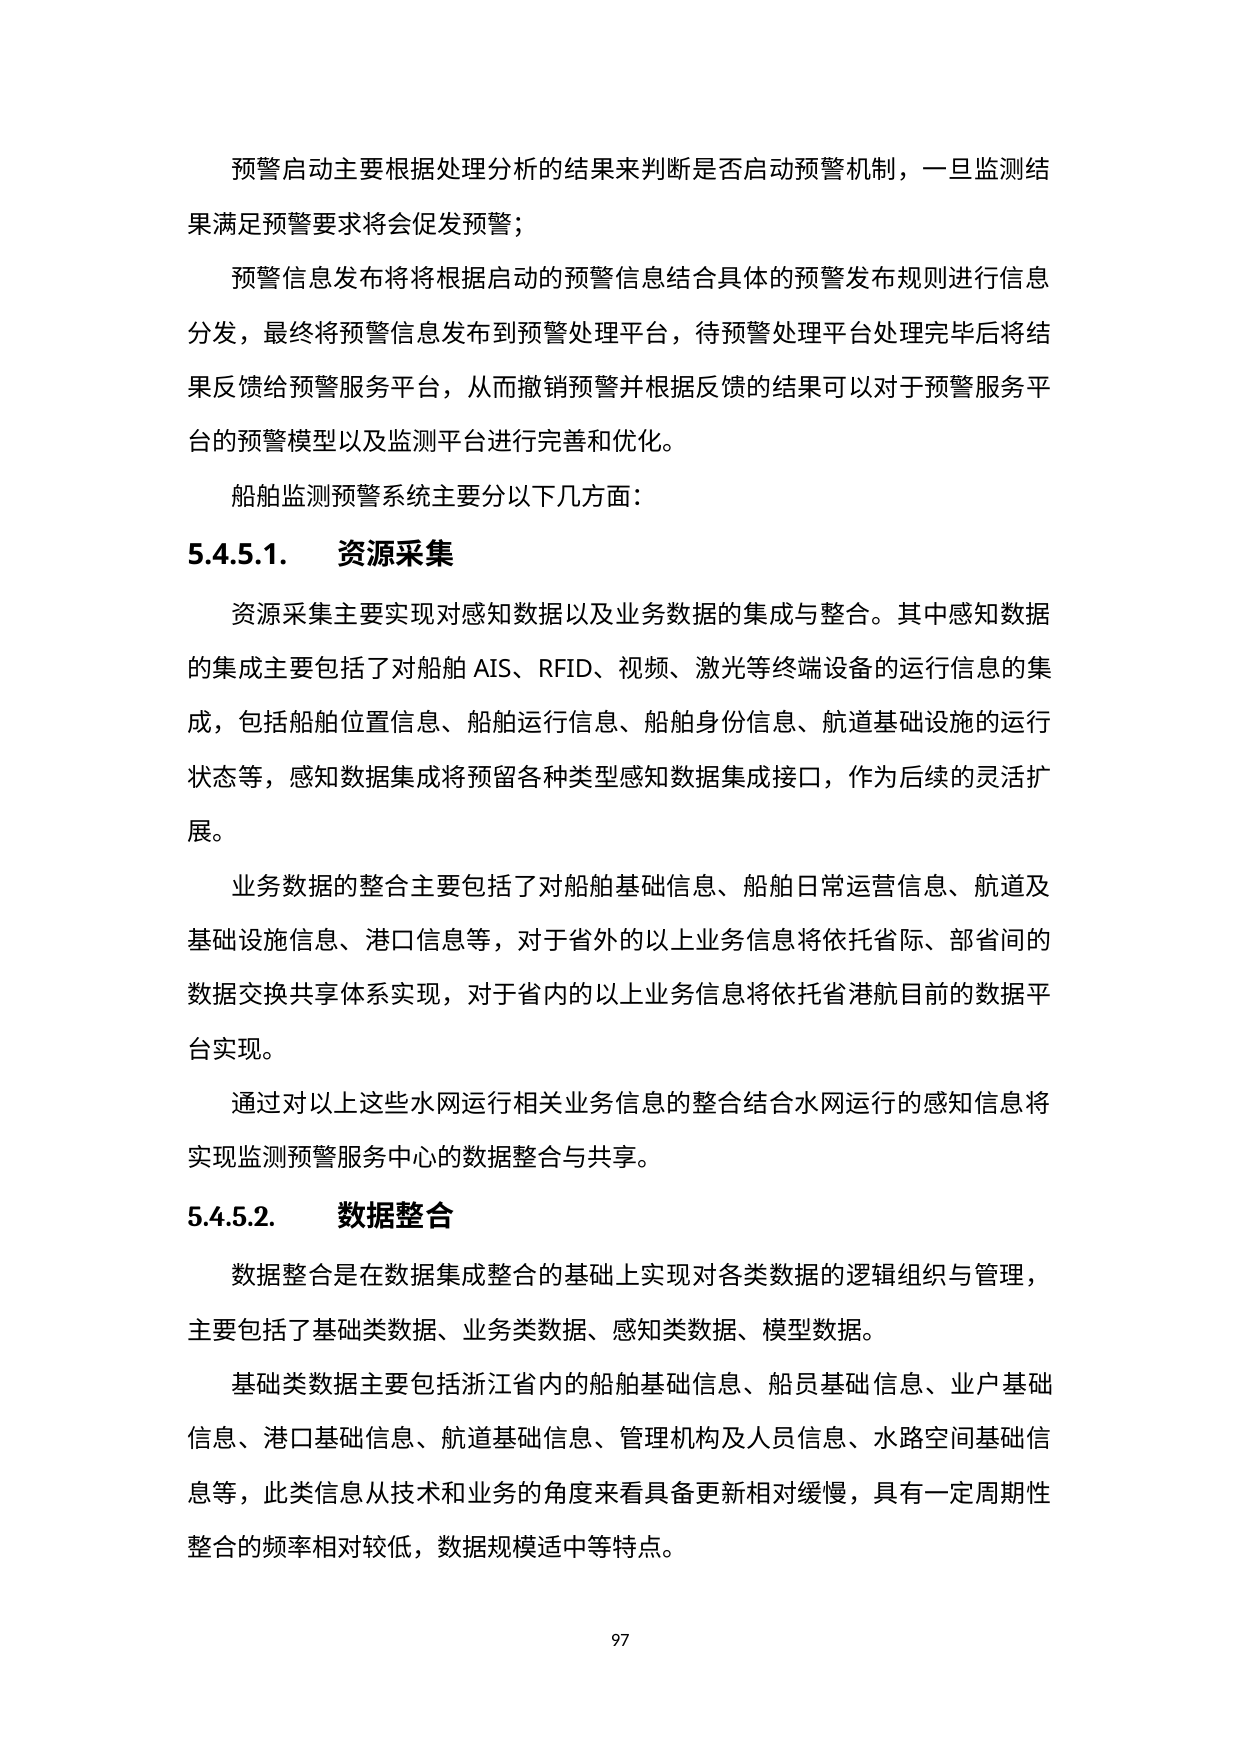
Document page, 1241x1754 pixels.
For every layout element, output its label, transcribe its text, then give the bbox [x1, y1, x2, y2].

text 通过对以上这些水网运行相关业务信息的整合结合水网运行的感知信息将实现监测预警服务中心的数据整合与共享。 [187, 1083, 1053, 1174]
text 数据整合是在数据集成整合的基础上实现对各类数据的逻辑组织与管理，主要包括了基础类数据、业务类数据、感知类数据、模型数据。 [187, 1256, 1053, 1346]
subtitle 资源采集 [187, 531, 1053, 573]
text 预警信息发布将将根据启动的预警信息结合具体的预警发布规则进行信息分发，最终将预警信息发布到预警处理平台，待预警处理平台处理完毕后将结果反馈给预警服务平台，从而撤销预警并根据反馈的结果可以对于预警服务平台的预警模型以及监测平台进行完善和优化。 [187, 259, 1053, 458]
text 基础类数据主要包括浙江省内的船舶基础信息、船员基础信息、业户基础信息、港口基础信息、航道基础信息、管理机构及人员信息、水路空间基础信息等，此类信息从技术和业务的角度来看具备更新相对缓慢，具有一定周期性，整合的频率相对较低，数据规模适中等特点。 [187, 1364, 1053, 1564]
text 业务数据的整合主要包括了对船舶基础信息、船舶日常运营信息、航道及基础设施信息、港口信息等，对于省外的以上业务信息将依托省际、部省间的数据交换共享体系实现，对于省内的以上业务信息将依托省港航目前的数据平台实现。 [187, 866, 1053, 1065]
text 船舶监测预警系统主要分以下几方面： [187, 476, 1053, 512]
text 资源采集主要实现对感知数据以及业务数据的集成与整合。其中感知数据的集成主要包括了对船舶AIS、RFID、视频、激光等终端设备的运行信息的集成，包括船舶位置信息、船舶运行信息、船舶身份信息、航道基础设施的运行状态等，感知数据集成将预留各种类型感知数据集成接口，作为后续的灵活扩展。 [187, 594, 1053, 848]
subtitle 数据整合 [187, 1192, 1053, 1234]
text 预警启动主要根据处理分析的结果来判断是否启动预警机制，一旦监测结果满足预警要求将会促发预警； [187, 150, 1053, 241]
